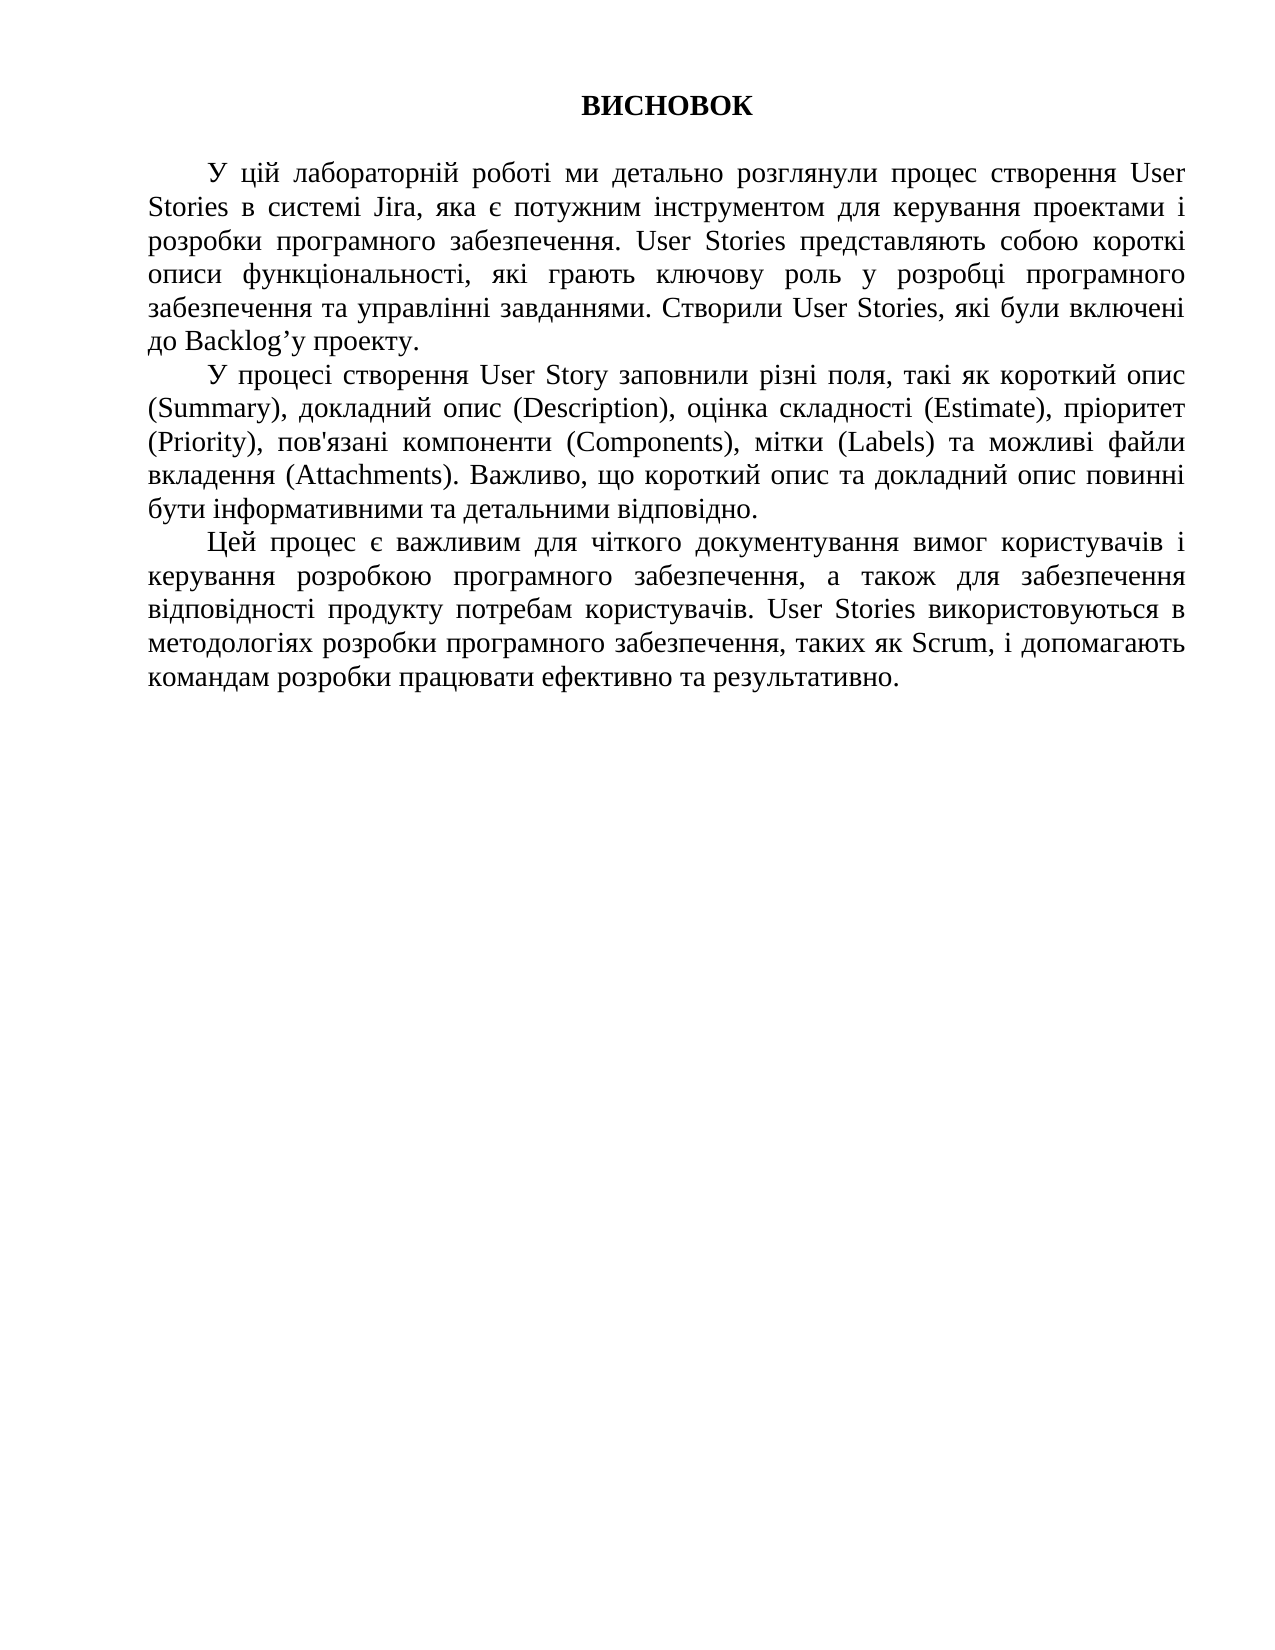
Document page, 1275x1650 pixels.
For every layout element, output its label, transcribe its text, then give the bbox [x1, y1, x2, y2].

text Цей процес є важливим для чіткого документування вимог користувачів і керування розробкою програмного забезпечення, а також для забезпечення відповідності продукту потребам користувачів. User Stories використовуються в методологіях розробки програмного забезпечення, таких як Scrum, і допомагають командам розробки працювати ефективно та результативно. [148, 524, 1186, 692]
text У цій лабораторній роботі ми детально розглянули процес створення User Stories в системі Jira, яка є потужним інструментом для керування проектами і розробки програмного забезпечення. User Stories представляють собою короткі описи функціональності, які грають ключову роль у розробці програмного забезпечення та управлінні завданнями. Створили User Stories, які були включені до Backlogʼу проекту. [148, 156, 1186, 357]
text Висновок [148, 88, 1186, 122]
text У процесі створення User Story заповнили різні поля, такі як короткий опис (Summary), докладний опис (Description), оцінка складності (Estimate), пріоритет (Priority), пов'язані компоненти (Components), мітки (Labels) та можливі файли вкладення (Attachments). Важливо, що короткий опис та докладний опис повинні бути інформативними та детальними відповідно. [148, 357, 1186, 524]
